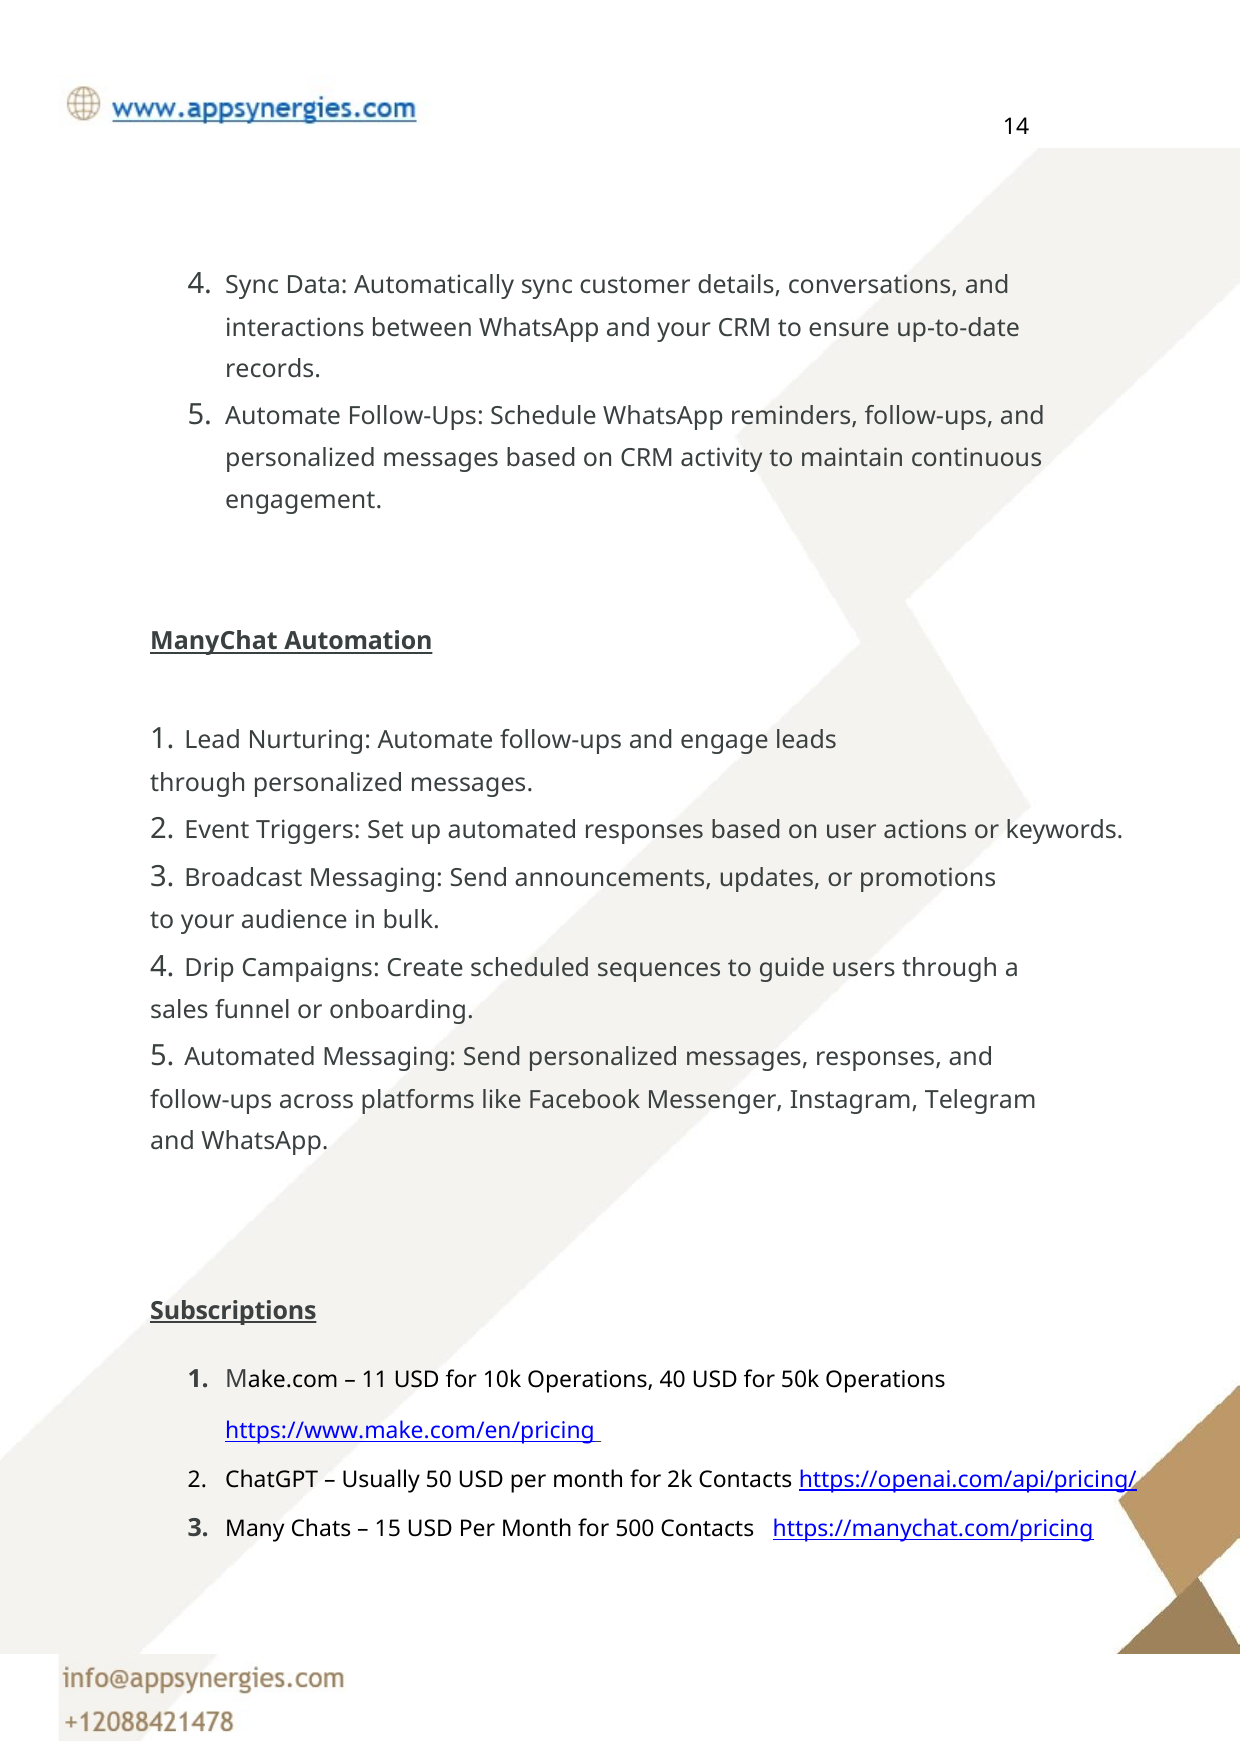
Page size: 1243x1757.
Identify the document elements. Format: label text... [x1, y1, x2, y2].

picture [58, 75, 431, 135]
picture [0, 148, 1240, 1741]
list Lead Nurturing: Automate follow-ups and engage leads through personalized messages. [150, 718, 891, 798]
list Event Triggers: Set up automated responses based on user actions or keywords. [150, 808, 1243, 847]
text Subscriptions [150, 1292, 1243, 1327]
list Automated Messaging: Send personalized messages, responses, and follow-ups across platforms like Facebook Messenger, Instagram, Telegram and WhatsApp. [150, 1034, 1064, 1157]
list Drip Campaigns: Create scheduled sequences to guide users through a sales funnel or onboarding. [150, 945, 1027, 1026]
list Sync Data: Automatically sync customer details, conversations, and interactions between WhatsApp and your CRM to ensure up-to-date records. [187, 262, 1084, 384]
list Automate Follow-Ups: Schedule WhatsApp reminders, follow-ups, and personalized messages based on CRM activity to maintain continuous engagement. [187, 393, 1076, 515]
list Make.com – 11 USD for 10k Operations, 40 USD for 50k Operations https://www.make.com/en/pricing [187, 1361, 1243, 1446]
list Broadcast Messaging: Send announcements, updates, or promotions to your audience in bulk. [150, 855, 1026, 936]
list Many Chats – 15 USD Per Month for 500 Contacts https://manychat.com/pricing [187, 1510, 1243, 1544]
list ChatGPT – Usually 50 USD per month for 2k Contacts https://openai.com/api/pricing/ [187, 1463, 1243, 1494]
text ManyChat Automation [150, 623, 1243, 657]
